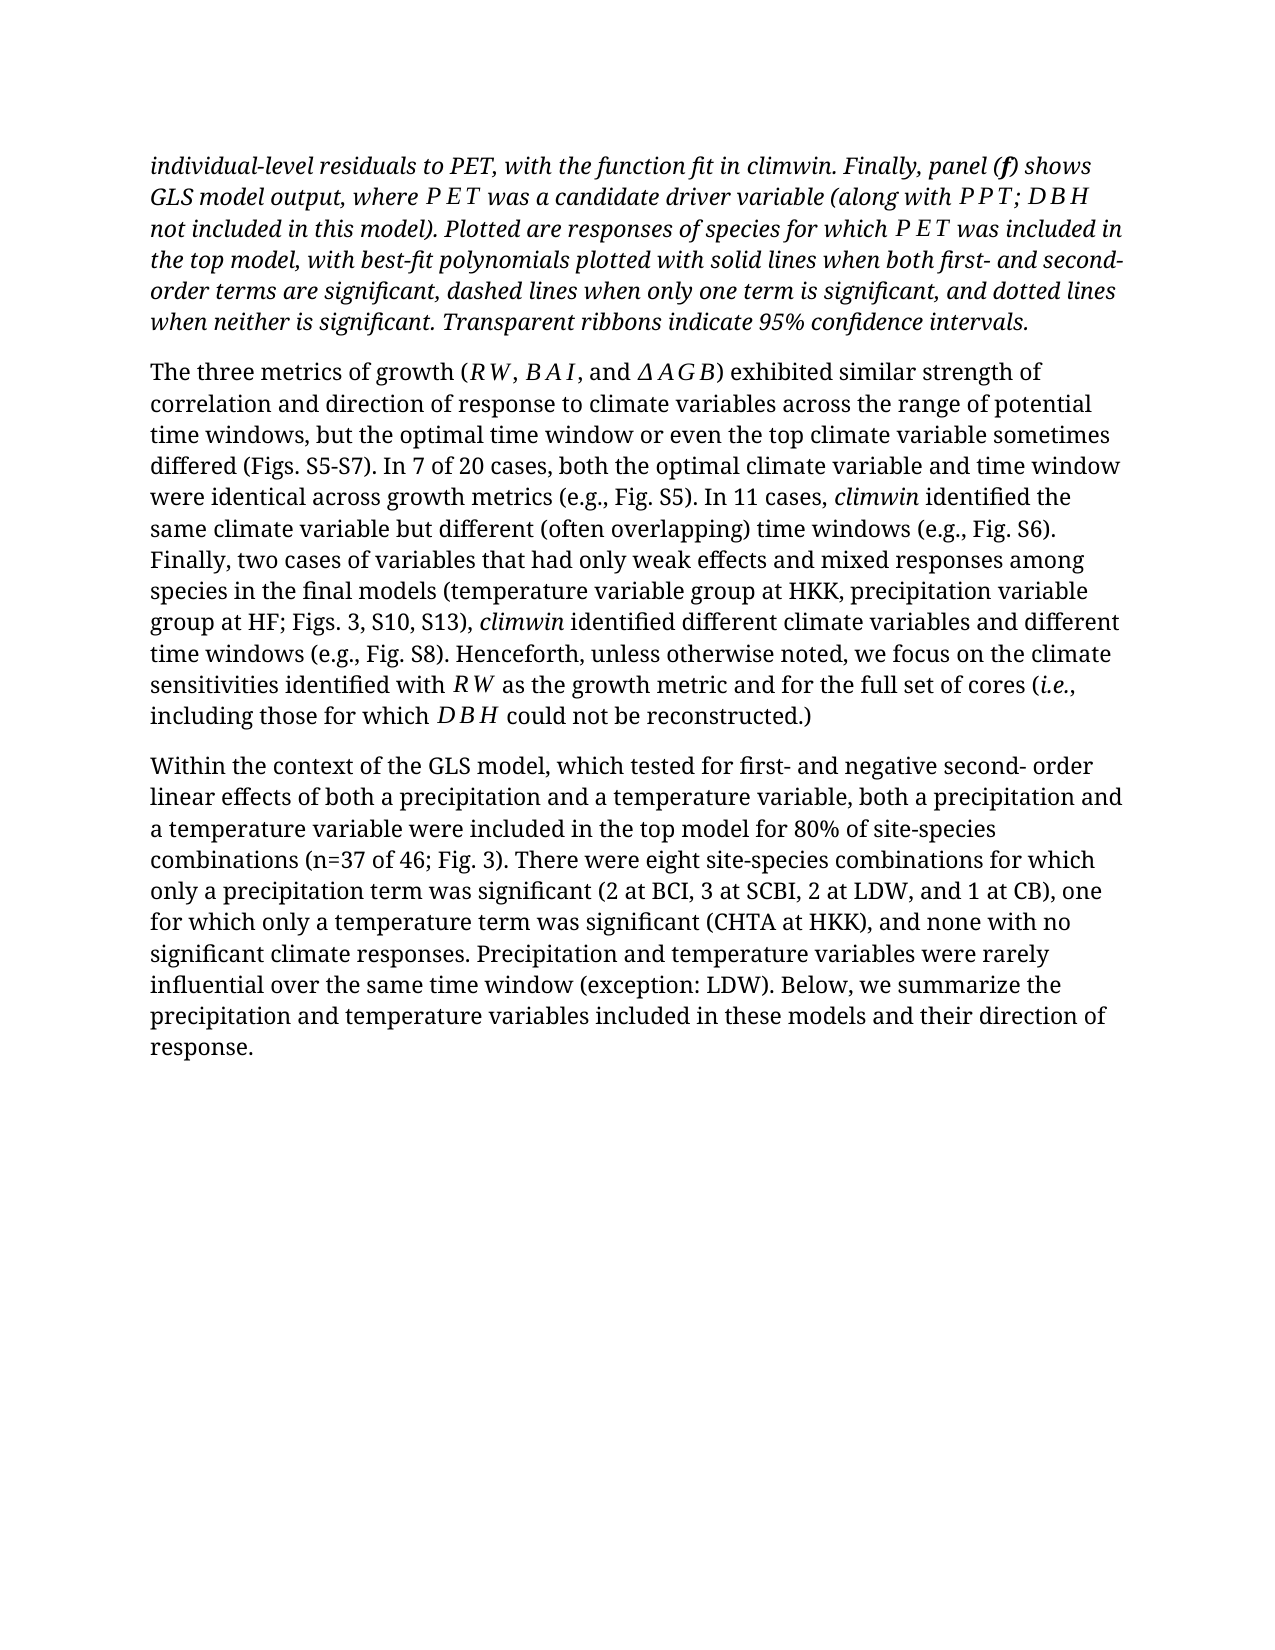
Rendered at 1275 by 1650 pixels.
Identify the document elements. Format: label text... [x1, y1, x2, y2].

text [150, 150, 1125, 337]
text The three metrics of growth (, , and ) exhibited similar strength of correlation and direction of response to climate variables across the range of potential time windows, but the optimal time window or even the top climate variable sometimes differed (Figs. S5-S7). In 7 of 20 cases, both the optimal climate variable and time window were identical across growth metrics (e.g., Fig. S5). In 11 cases, climwin identified the same climate variable but different (often overlapping) time windows (e.g., Fig. S6). Finally, two cases of variables that had only weak effects and mixed responses among species in the final models (temperature variable group at HKK, precipitation variable group at HF; Figs. 3, S10, S13), climwin identified different climate variables and different time windows (e.g., Fig. S8). Henceforth, unless otherwise noted, we focus on the climate sensitivities identified with as the growth metric and for the full set of cores (i.e., including those for which could not be reconstructed.) [150, 356, 1125, 731]
text Within the context of the GLS model, which tested for first- and negative second- order linear effects of both a precipitation and a temperature variable, both a precipitation and a temperature variable were included in the top model for 80% of site-species combinations (n=37 of 46; Fig. 3). There were eight site-species combinations for which only a precipitation term was significant (2 at BCI, 3 at SCBI, 2 at LDW, and 1 at CB), one for which only a temperature term was significant (CHTA at HKK), and none with no significant climate responses. Precipitation and temperature variables were rarely influential over the same time window (exception: LDW). Below, we summarize the precipitation and temperature variables included in these models and their direction of response. [150, 750, 1125, 1062]
